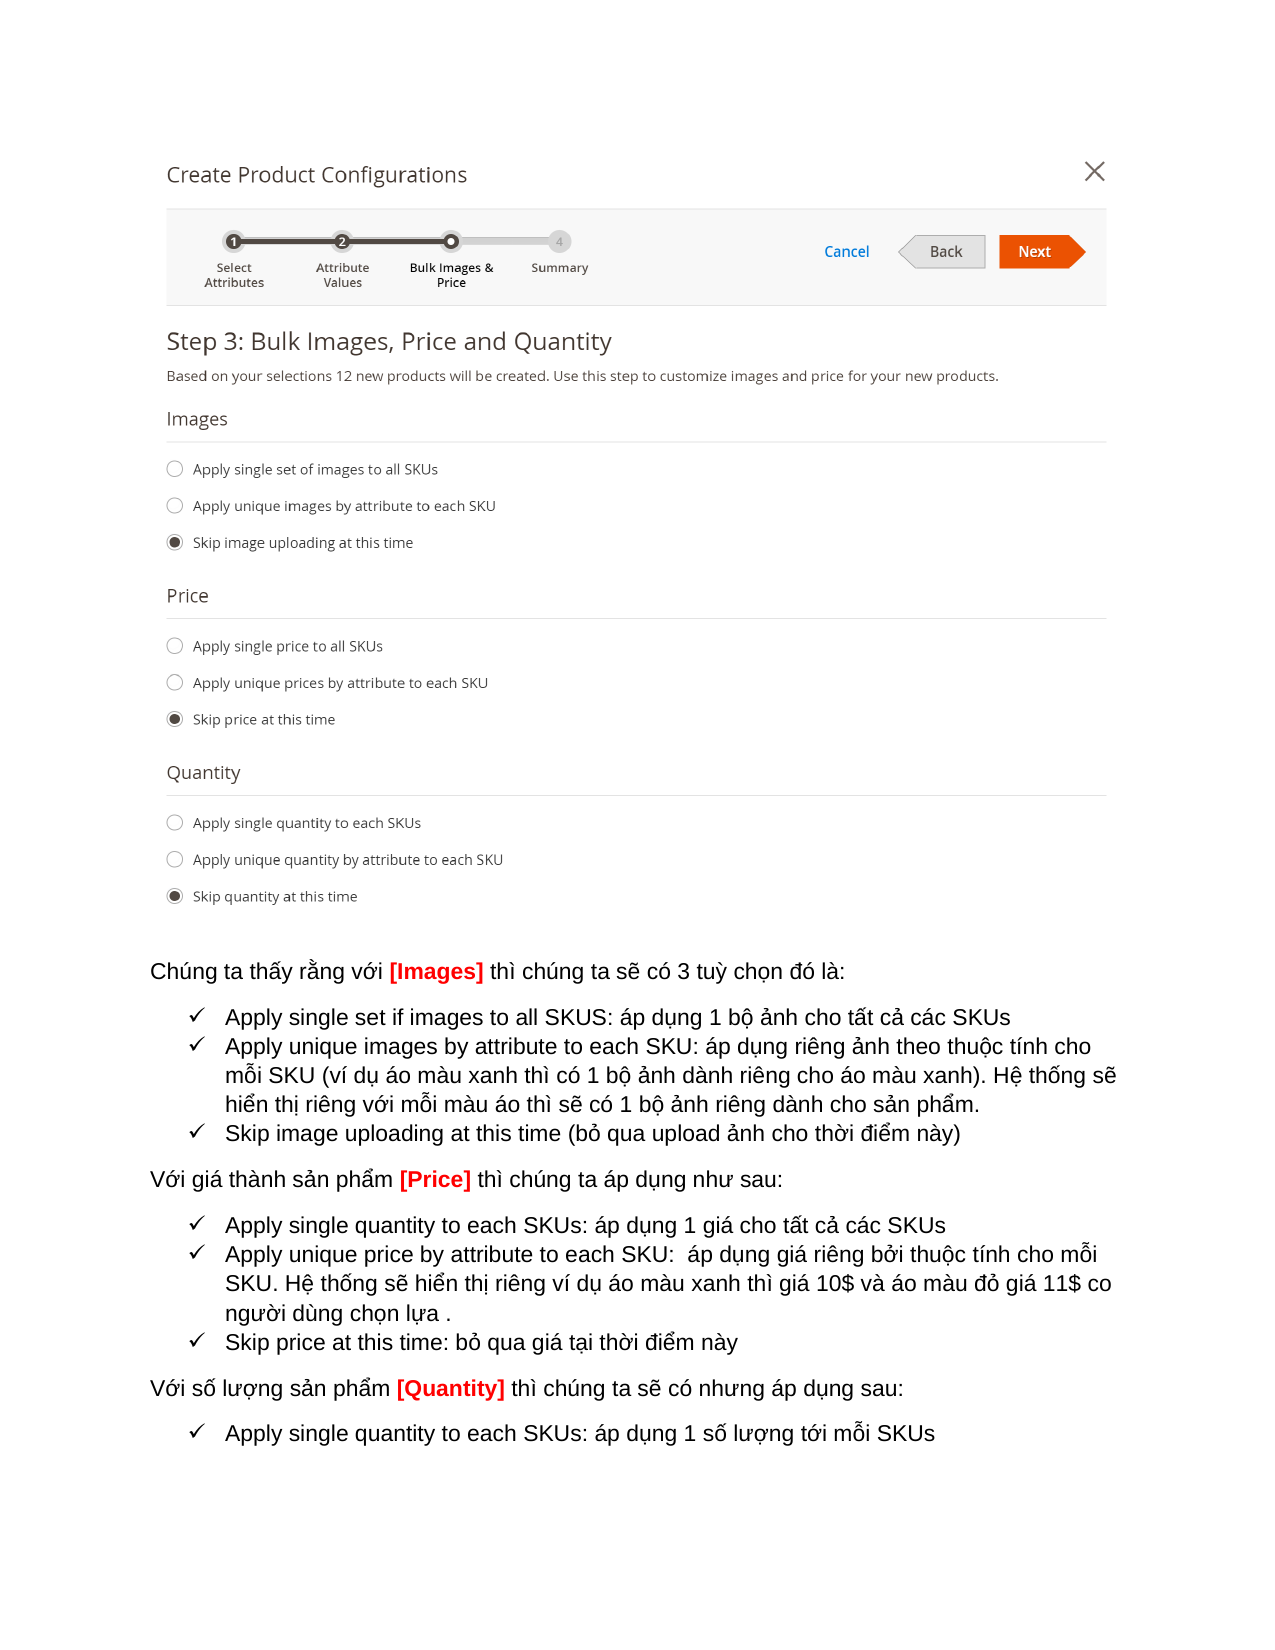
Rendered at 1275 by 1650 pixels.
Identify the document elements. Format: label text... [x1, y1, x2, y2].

text Chúng ta thấy rằng với [Images] thì chúng ta sẽ có 3 tuỳ chọn đó là: [150, 955, 1125, 984]
list Apply single quantity to each SKUs: áp dụng 1 giá cho tất cả các SKUs [187, 1209, 1125, 1238]
list Skip price at this time: bỏ qua giá tại thời điểm này [187, 1326, 1125, 1355]
text Với số lượng sản phẩm [Quantity] thì chúng ta sẽ có nhưng áp dụng sau: [150, 1372, 1125, 1401]
list Apply single set if images to all SKUS: áp dụng 1 bộ ảnh cho tất cả các SKUs [187, 1001, 1125, 1030]
list Skip image uploading at this time (bỏ qua upload ảnh cho thời điểm này) [187, 1117, 1125, 1147]
text Với giá thành sản phẩm [Price] thì chúng ta áp dụng như sau: [150, 1163, 1125, 1192]
list Apply unique images by attribute to each SKU: áp dụng riêng ảnh theo thuộc tính cho mỗi SKU (ví dụ áo màu xanh thì có 1 bộ ảnh dành riêng cho áo màu xanh). Hệ thống sẽ hiển thị riêng với mỗi màu áo thì sẽ có 1 bộ ảnh riêng dành cho sản phẩm. [187, 1030, 1125, 1117]
picture [150, 150, 1125, 939]
list Apply single quantity to each SKUs: áp dụng 1 số lượng tới mỗi SKUs [187, 1417, 1125, 1447]
list Apply unique price by attribute to each SKU: áp dụng giá riêng bởi thuộc tính cho mỗi SKU. Hệ thống sẽ hiển thị riêng ví dụ áo màu xanh thì giá 10$ và áo màu đỏ giá 11$ co người dùng chọn lựa . [187, 1238, 1125, 1326]
